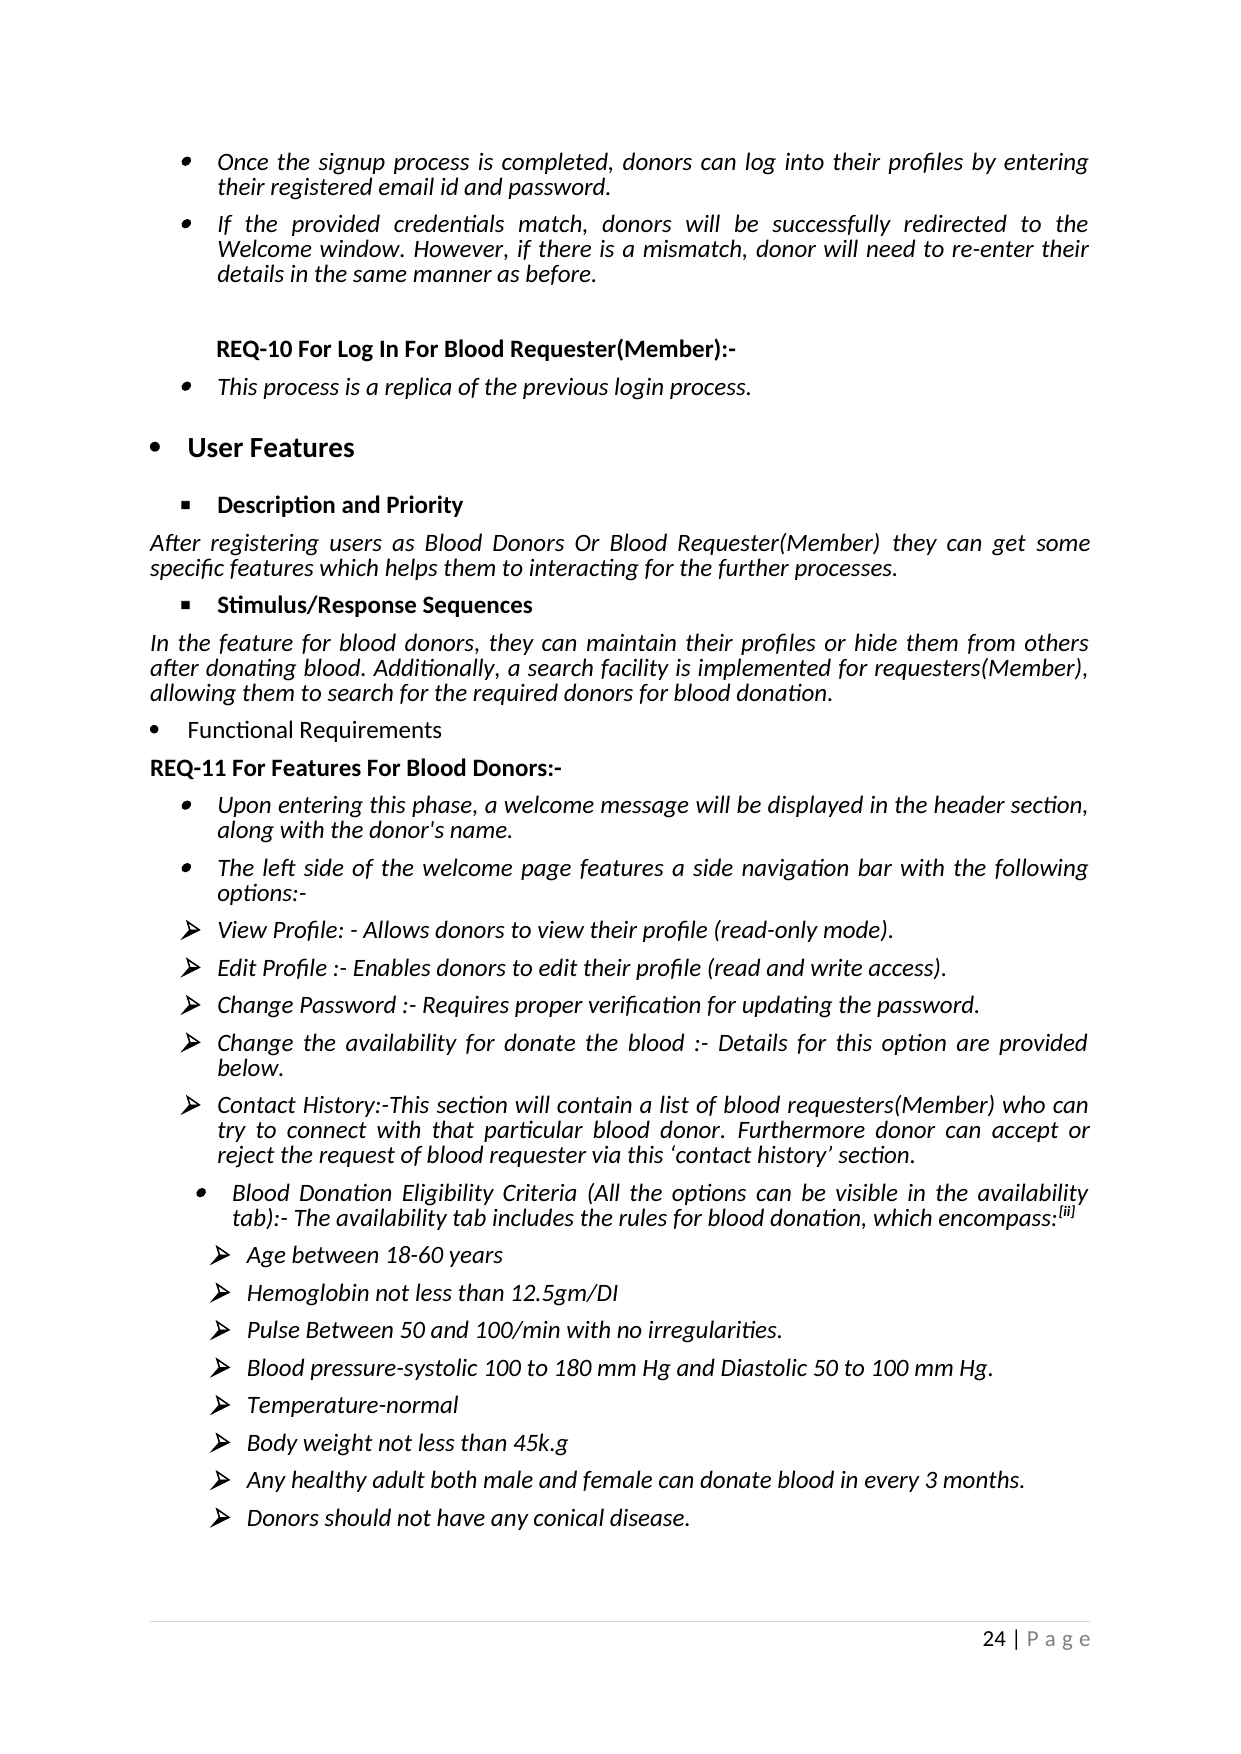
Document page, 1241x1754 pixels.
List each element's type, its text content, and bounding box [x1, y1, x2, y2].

list Edit Profile :- Enables donors to edit their profile (read and write access). [179, 956, 1090, 981]
list Once the signup process is completed, donors can log into their profiles by entering their registered email id and password. [179, 150, 1090, 200]
text In the feature for blood donors, they can maintain their profiles or hide them from others after donating blood. Additionally, a search facility is implemented for requesters(Member), allowing them to search for the required donors for blood donation. [150, 631, 1090, 706]
list Pulse Between 50 and 100/min with no irregularities. [209, 1319, 1090, 1344]
list Upon entering this phase, a welcome message will be displayed in the header section, along with the donor's name. [179, 794, 1090, 844]
list Change Password :- Requires proper verification for updating the password. [179, 994, 1090, 1019]
list Description and Priority [179, 494, 1090, 519]
text REQ-10 For Log In For Blood Requester(Member):- [216, 337, 1090, 362]
list Functional Requirements [150, 719, 1090, 744]
list Contact History:-This section will contain a list of blood requesters(Member) who can try to connect with that particular blood donor. Furthermore donor can accept or reject the request of blood requester via this ‘contact history’ section. [179, 1094, 1090, 1169]
list Any healthy adult both male and female can donate blood in every 3 months. [209, 1469, 1090, 1494]
list Stimulus/Response Sequences [179, 594, 1090, 619]
list If the provided credentials match, donors will be successfully redirected to the Welcome window. However, if there is a mismatch, donor will need to re-enter their details in the same manner as before. [179, 212, 1090, 287]
list View Profile: - Allows donors to view their profile (read-only mode). [179, 919, 1090, 944]
list Change the availability for donate the blood :- Details for this option are provided below. [179, 1031, 1090, 1081]
list Age between 18-60 years [209, 1244, 1090, 1269]
list Blood Donation Eligibility Criteria (All the options can be visible in the availability tab):- The availability tab includes the rules for blood donation, which encompass:[ii] [194, 1181, 1090, 1231]
list Temperature-normal [209, 1394, 1090, 1419]
list This process is a replica of the previous login process. [179, 375, 1090, 400]
list Body weight not less than 45k.g [209, 1431, 1090, 1456]
list Blood pressure-systolic 100 to 180 mm Hg and Diastolic 50 to 100 mm Hg. [209, 1356, 1090, 1381]
list The left side of the welcome page features a side navigation bar with the following options:- [179, 856, 1090, 906]
text After registering users as Blood Donors Or Blood Requester(Member) they can get some specific features which helps them to interacting for the further processes. [150, 531, 1090, 581]
list Donors should not have any conical disease. [209, 1506, 1090, 1531]
list Hemoglobin not less than 12.5gm/DI [209, 1281, 1090, 1306]
text REQ-11 For Features For Blood Donors:- [150, 756, 1090, 781]
subtitle User Features [150, 429, 1090, 465]
